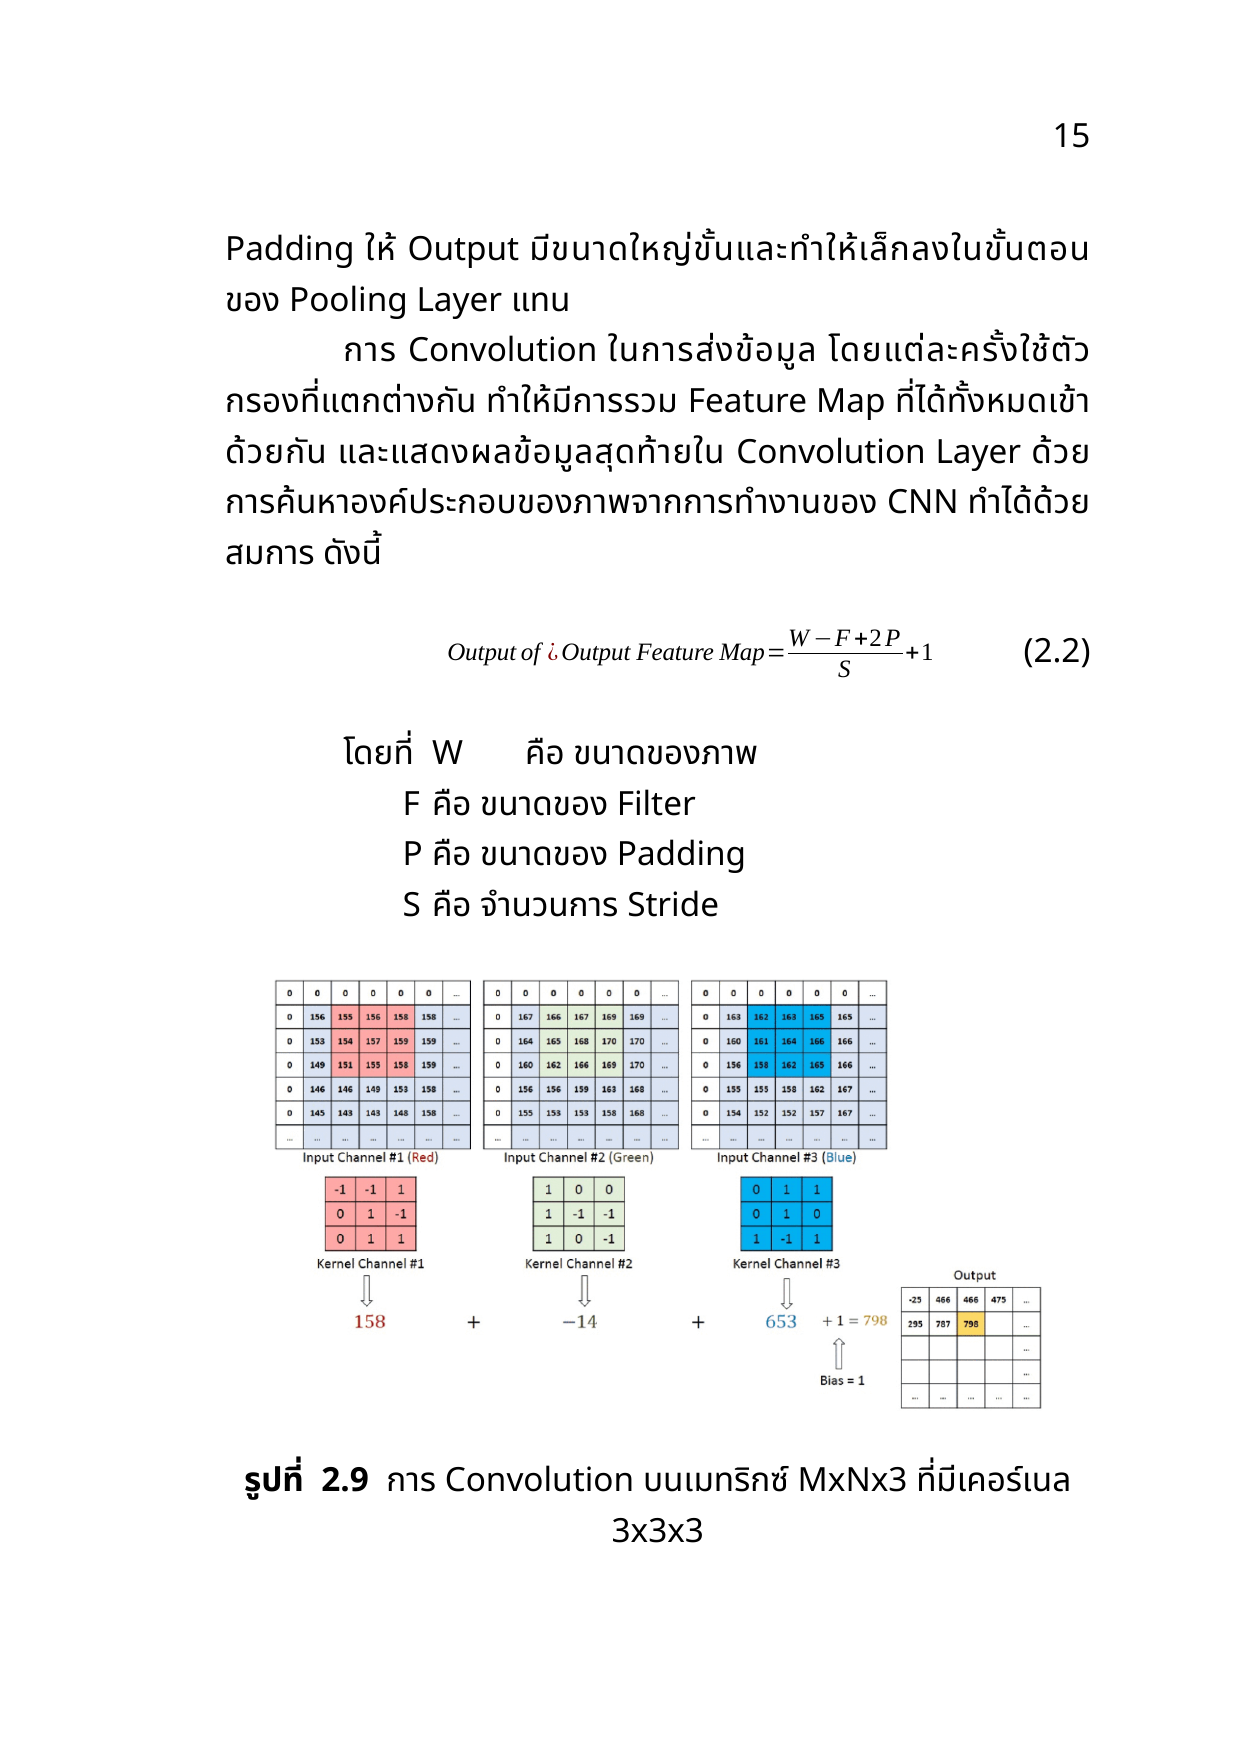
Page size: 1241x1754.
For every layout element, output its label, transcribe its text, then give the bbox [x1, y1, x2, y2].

text F คือ ขนาดของ Filter [225, 779, 1090, 830]
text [225, 225, 1090, 326]
text P คือ ขนาดของ Padding [225, 830, 1090, 881]
text โดยที่ W คือ ขนาดของภาพ [225, 729, 1090, 779]
picture [271, 976, 1044, 1411]
text การ Convolution ในการส่งข้อมูล โดยแต่ละครั้งใช้ตัวกรองที่แตกต่างกัน ทำให้มีการรวม Feature Map ที่ได้ทั้งหมดเข้าด้วยกัน และแสดงผลข้อมูลสุดท้ายใน Convolution Layer ด้วยการค้นหาองค์ประกอบของภาพจากการทำงานของ CNN ทำได้ด้วยสมการ ดังนี้ [225, 326, 1090, 579]
text (2.2) [225, 624, 1090, 683]
text S คือ จำนวนการ Stride [225, 881, 1090, 931]
text รูปที่ 2.9 การ Convolution บนเมทริกซ์ MxNx3 ที่มีเคอร์เนล 3x3x3 [225, 1456, 1090, 1552]
